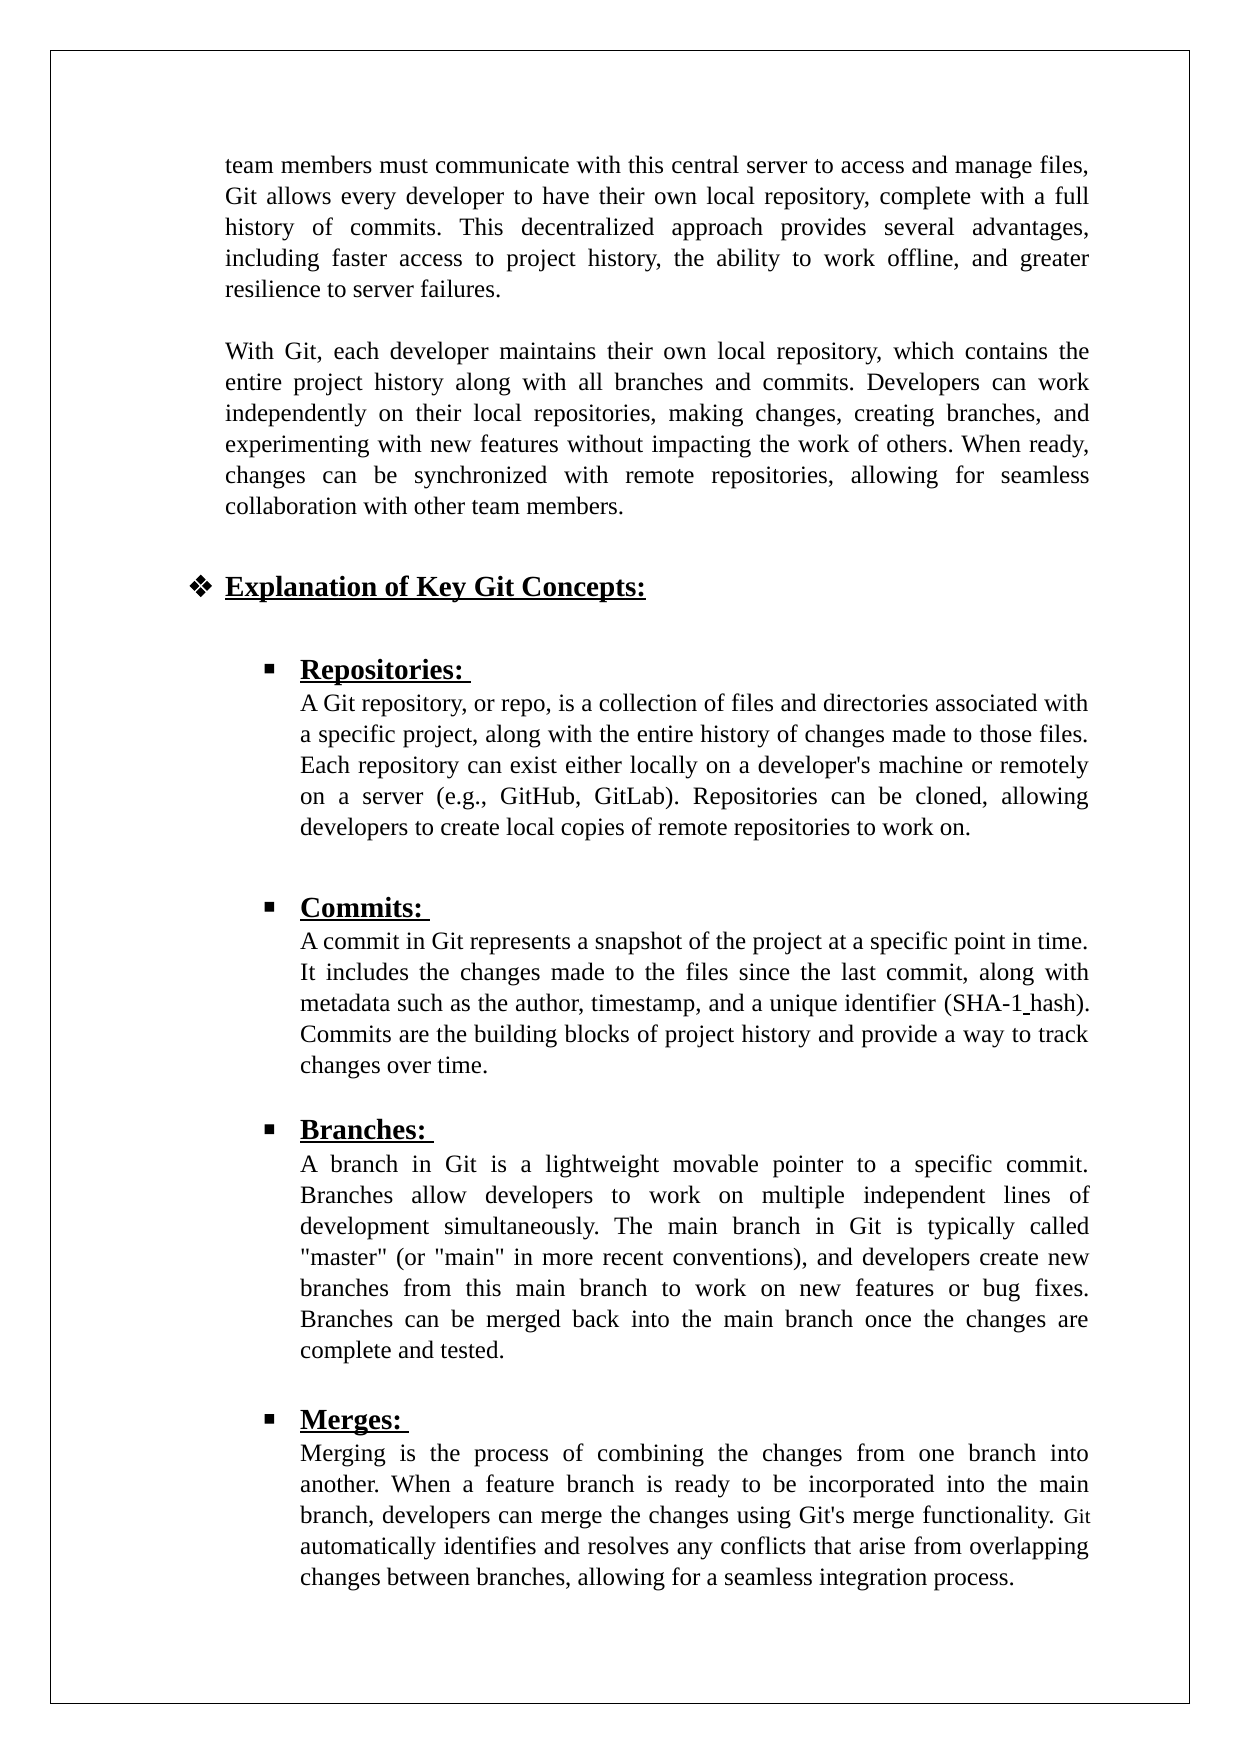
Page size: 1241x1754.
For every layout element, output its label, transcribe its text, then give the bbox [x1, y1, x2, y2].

list Merges: [262, 1402, 1090, 1436]
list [225, 150, 1090, 303]
list Repositories: [262, 652, 1090, 686]
list Branches: [262, 1112, 1090, 1146]
list With Git, each developer maintains their own local repository, which contains the entire project history along with all branches and commits. Developers can work independently on their local repositories, making changes, creating branches, and experimenting with new features without impacting the work of others. When ready, changes can be synchronized with remote repositories, allowing for seamless collaboration with other team members. [225, 336, 1090, 520]
list A Git repository, or repo, is a collection of files and directories associated with a specific project, along with the entire history of changes made to those files. Each repository can exist either locally on a developer's machine or remotely on a server (e.g., GitHub, GitLab). Repositories can be cloned, allowing developers to create local copies of remote repositories to work on. [300, 688, 1090, 841]
list A branch in Git is a lightweight movable pointer to a specific commit. Branches allow developers to work on multiple independent lines of development simultaneously. The main branch in Git is typically called "master" (or "main" in more recent conventions), and developers create new branches from this main branch to work on new features or bug fixes. Branches can be merged back into the main branch once the changes are complete and tested. [300, 1149, 1090, 1364]
list A commit in Git represents a snapshot of the project at a specific point in time. It includes the changes made to the files since the last commit, along with metadata such as the author, timestamp, and a unique identifier (SHA-1 hash). Commits are the building blocks of project history and provide a way to track changes over time. [300, 926, 1090, 1079]
list Commits: [262, 890, 1090, 923]
list Merging is the process of combining the changes from one branch into another. When a feature branch is ready to be incorporated into the main branch, developers can merge the changes using Git's merge functionality. Git automatically identifies and resolves any conflicts that arise from overlapping changes between branches, allowing for a seamless integration process. [300, 1438, 1090, 1591]
list Explanation of Key Git Concepts: [187, 569, 1090, 603]
